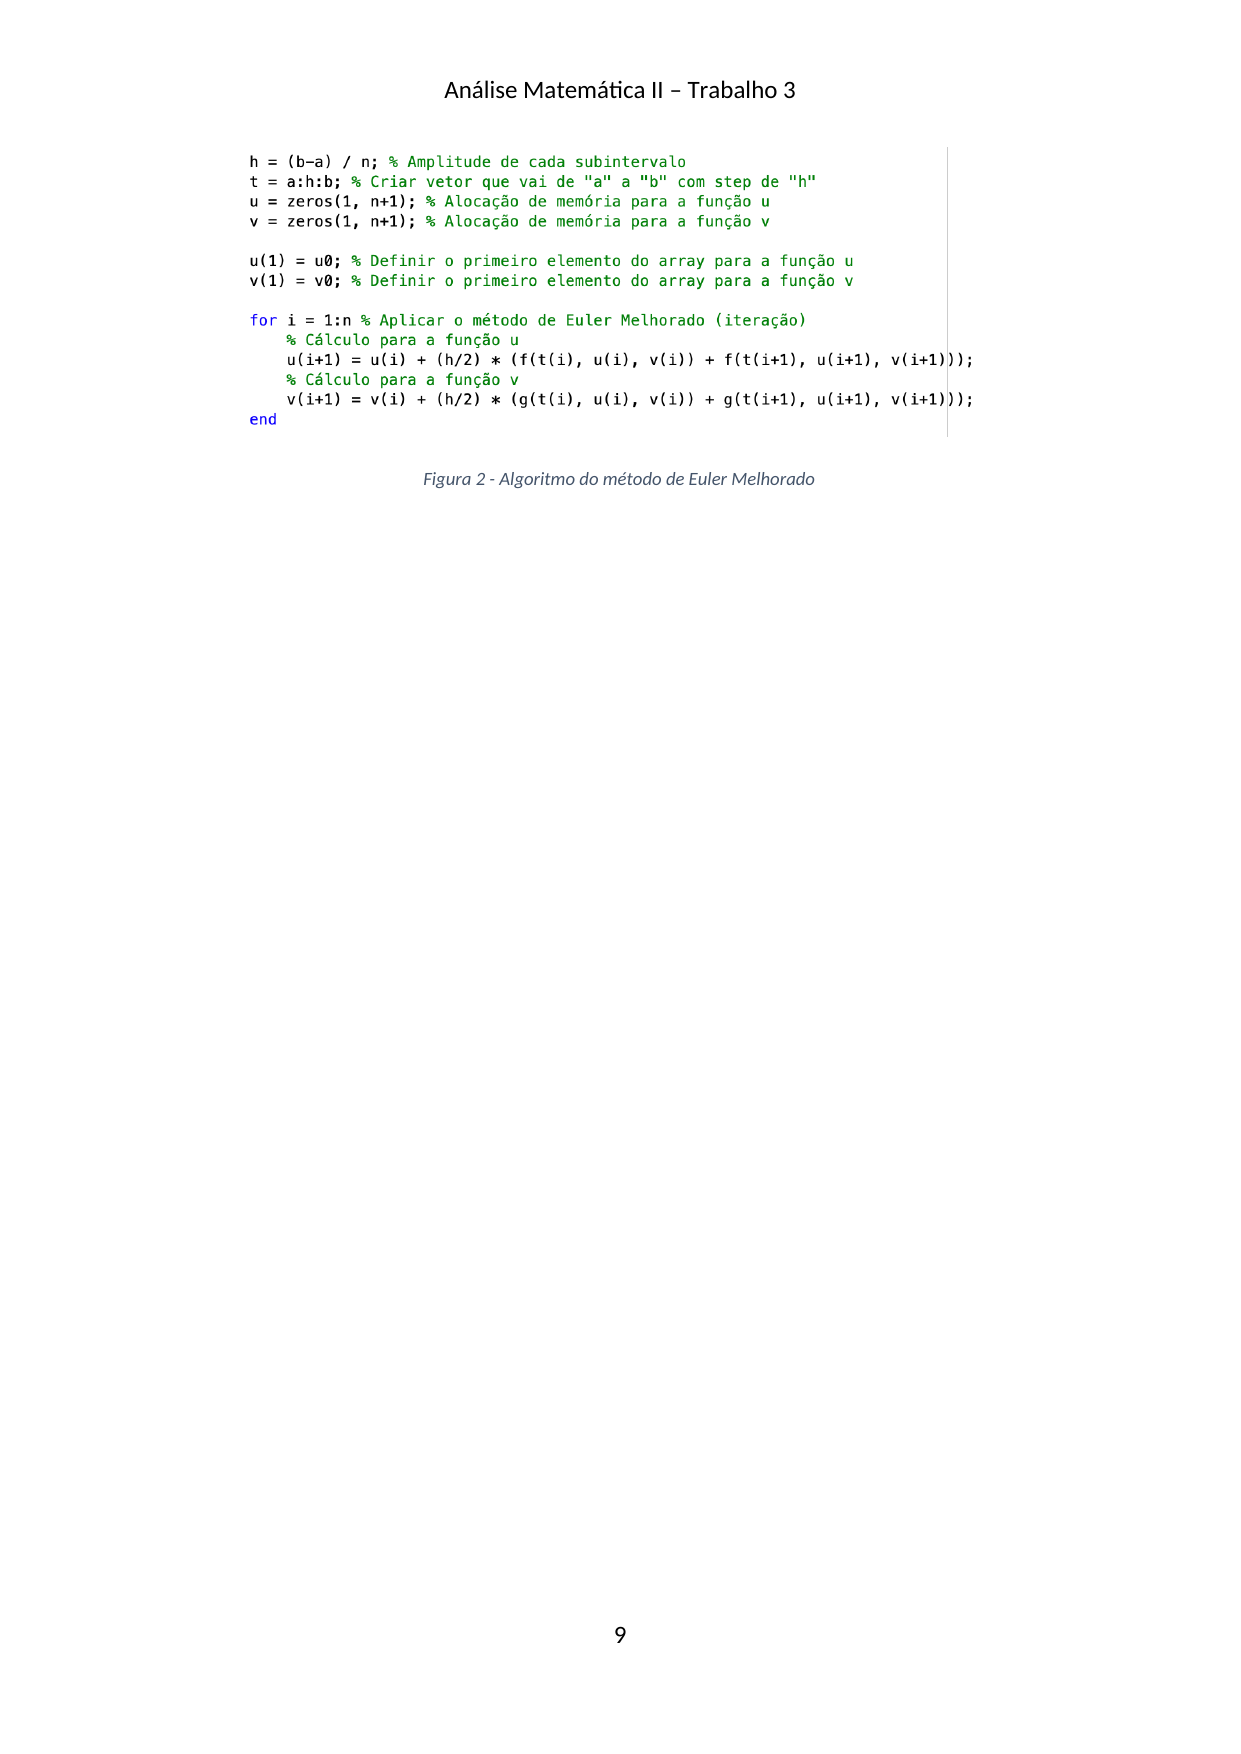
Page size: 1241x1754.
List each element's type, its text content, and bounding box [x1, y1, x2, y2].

picture [247, 147, 993, 437]
text Figura - Algoritmo do método de Euler Melhorado [177, 467, 1063, 490]
